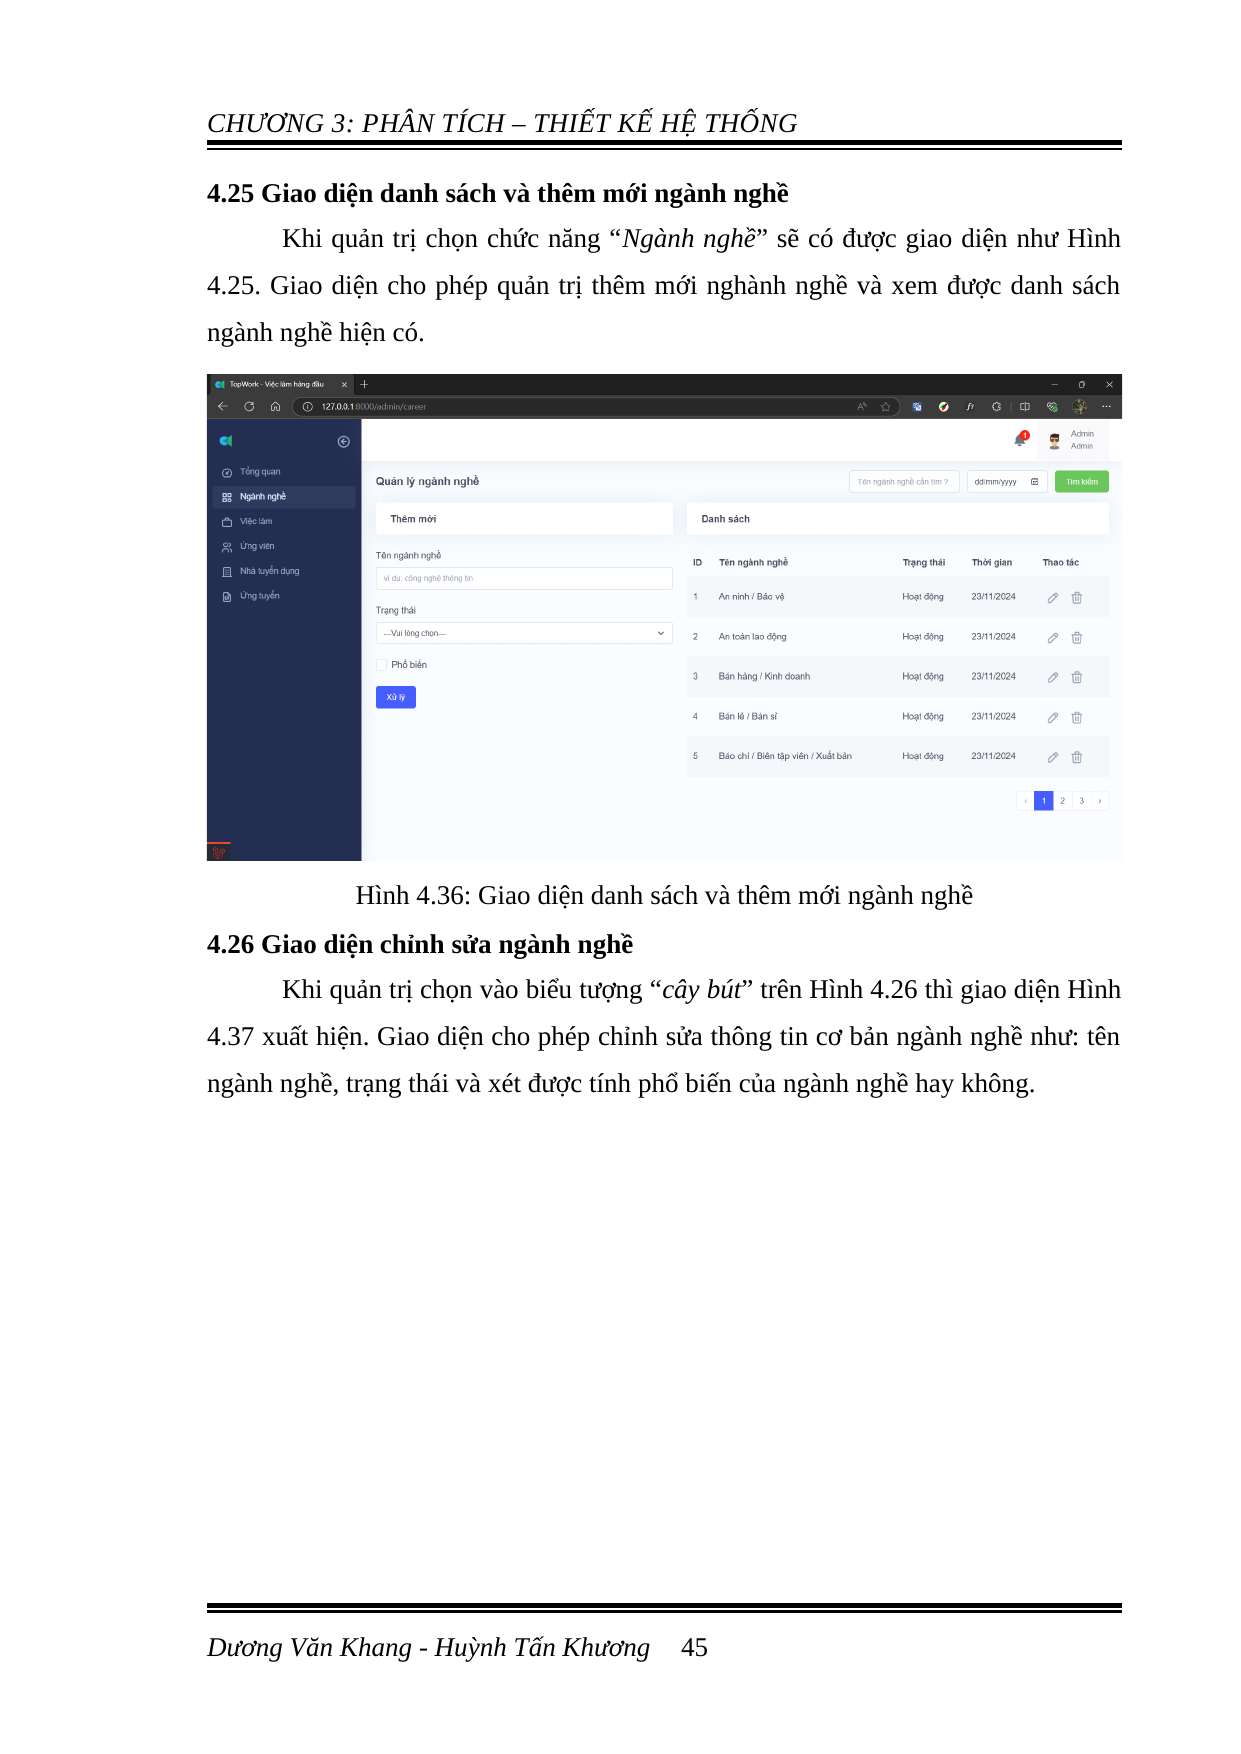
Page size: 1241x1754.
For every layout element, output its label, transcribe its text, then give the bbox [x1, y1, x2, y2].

text 4.25 Giao diện danh sách và thêm mới ngành nghề [207, 177, 1122, 208]
text Khi quản trị chọn chức năng “Ngành nghề” sẽ có được giao diện như Hình 4.25. Giao diện cho phép quản trị thêm mới nghành nghề và xem được danh sách ngành nghề hiện có. [207, 222, 1122, 347]
text Khi quản trị chọn vào biểu tượng “cây bút” trên Hình 4.26 thì giao diện Hình 4.37 xuất hiện. Giao diện cho phép chỉnh sửa thông tin cơ bản ngành nghề như: tên ngành nghề, trạng thái và xét được tính phổ biến của ngành nghề hay không. [207, 973, 1122, 1098]
picture [206, 374, 1123, 861]
text 4.26 Giao diện chỉnh sửa ngành nghề [207, 928, 1122, 959]
